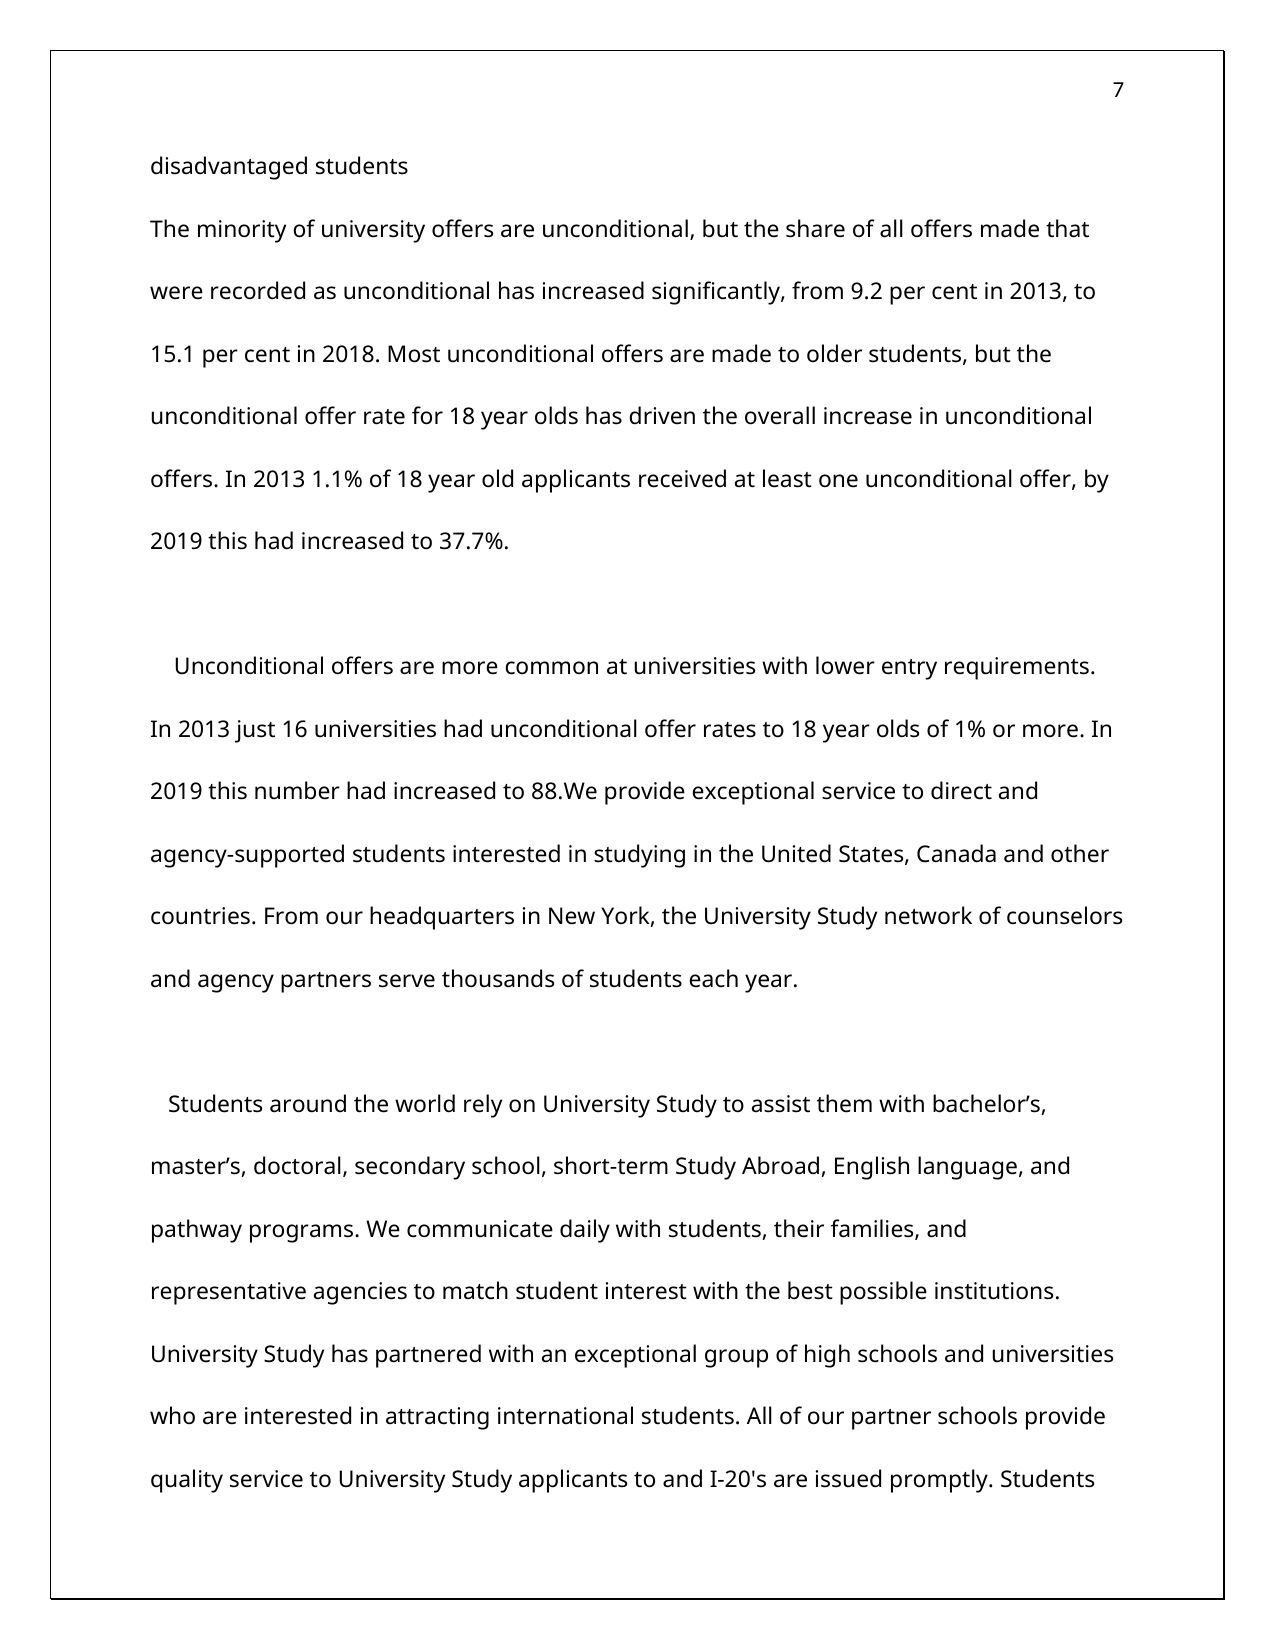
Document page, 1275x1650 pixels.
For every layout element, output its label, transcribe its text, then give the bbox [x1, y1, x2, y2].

text Unconditional offers are more common at universities with lower entry requirements. In 2013 just 16 universities had unconditional offer rates to 18 year olds of 1% or more. In 2019 this number had increased to 88.We provide exceptional service to direct and agency-supported students interested in studying in the United States, Canada and other countries. From our headquarters in New York, the University Study network of counselors and agency partners serve thousands of students each year. [150, 650, 1124, 994]
text The minority of university offers are unconditional, but the share of all offers made that were recorded as unconditional has increased significantly, from 9.2 per cent in 2013, to 15.1 per cent in 2018. Most unconditional offers are made to older students, but the unconditional offer rate for 18 year olds has driven the overall increase in unconditional offers. In 2013 1.1% of 18 year old applicants received at least one unconditional offer, by 2019 this had increased to 37.7%. [150, 212, 1124, 556]
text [150, 1087, 1124, 1494]
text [150, 150, 1124, 181]
